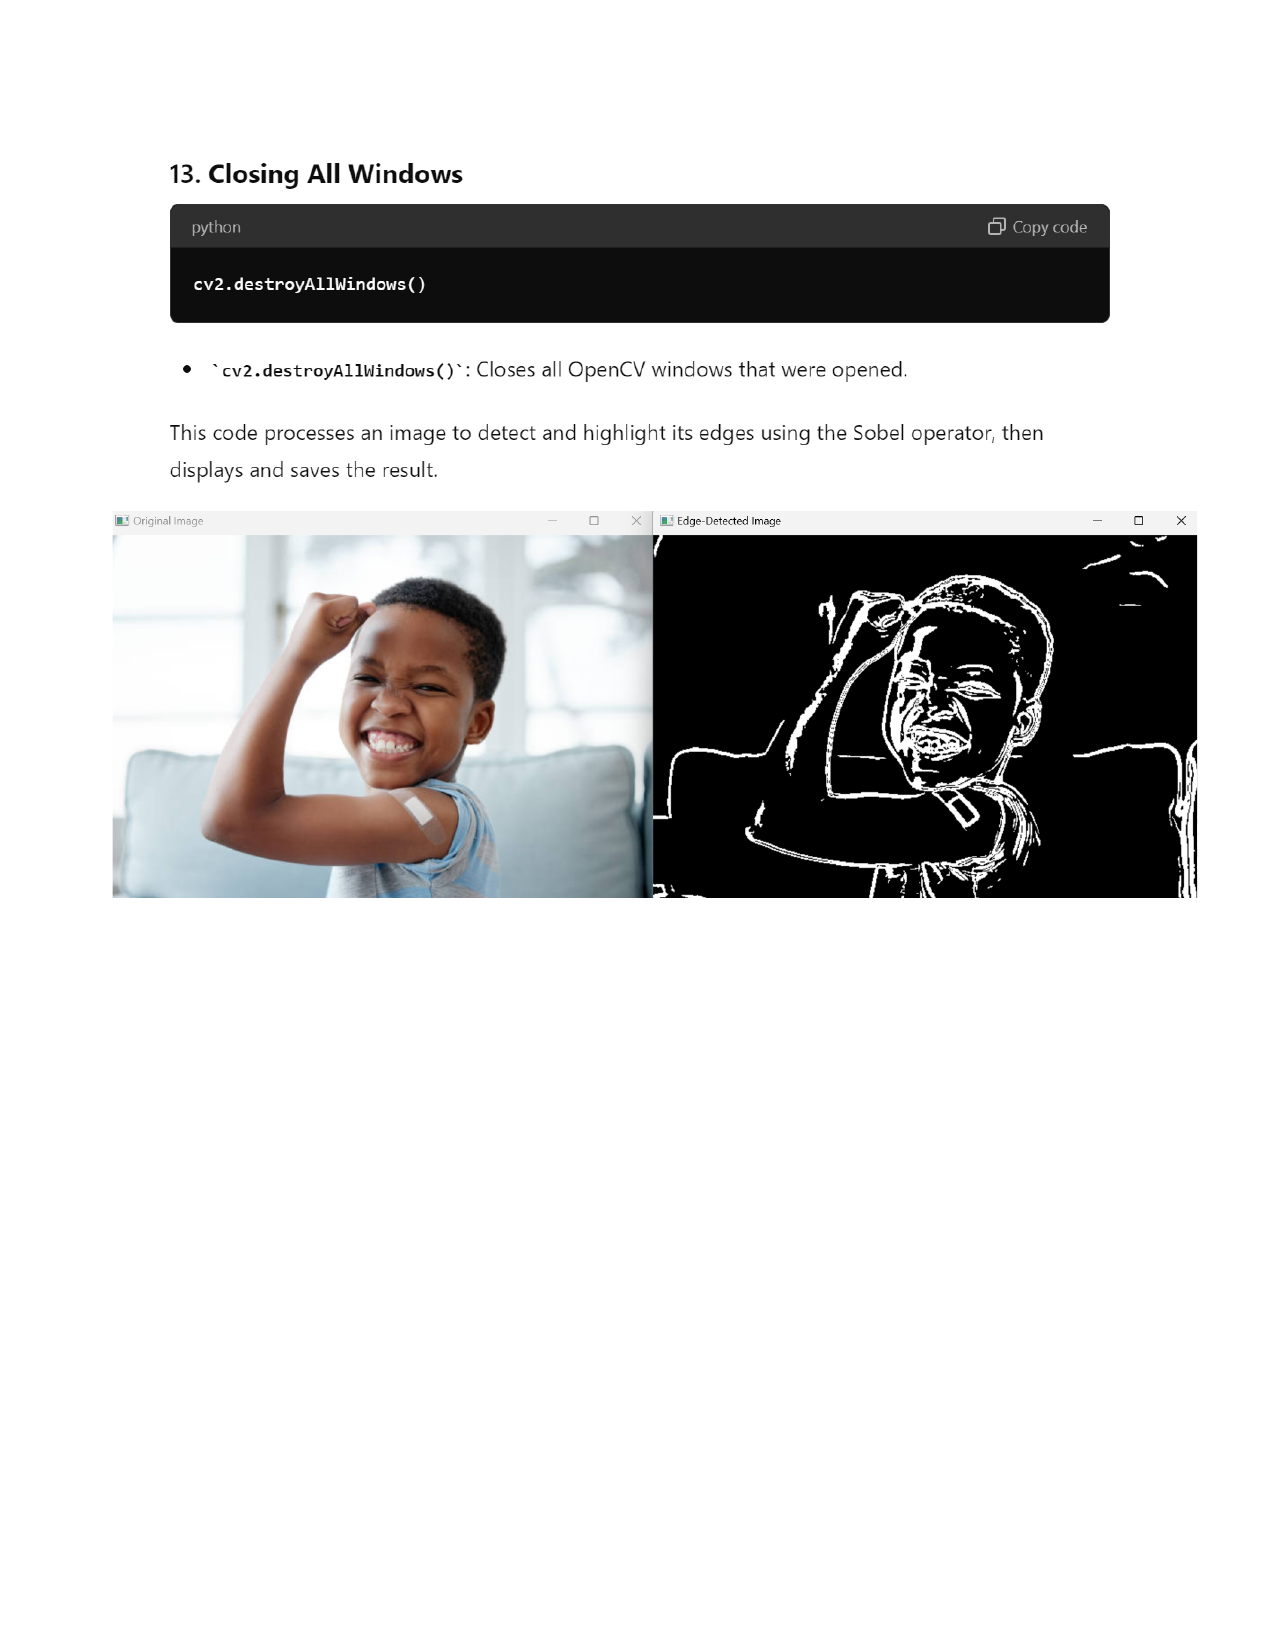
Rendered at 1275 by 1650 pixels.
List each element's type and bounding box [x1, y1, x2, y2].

picture [150, 150, 1125, 490]
picture [112, 511, 1198, 898]
